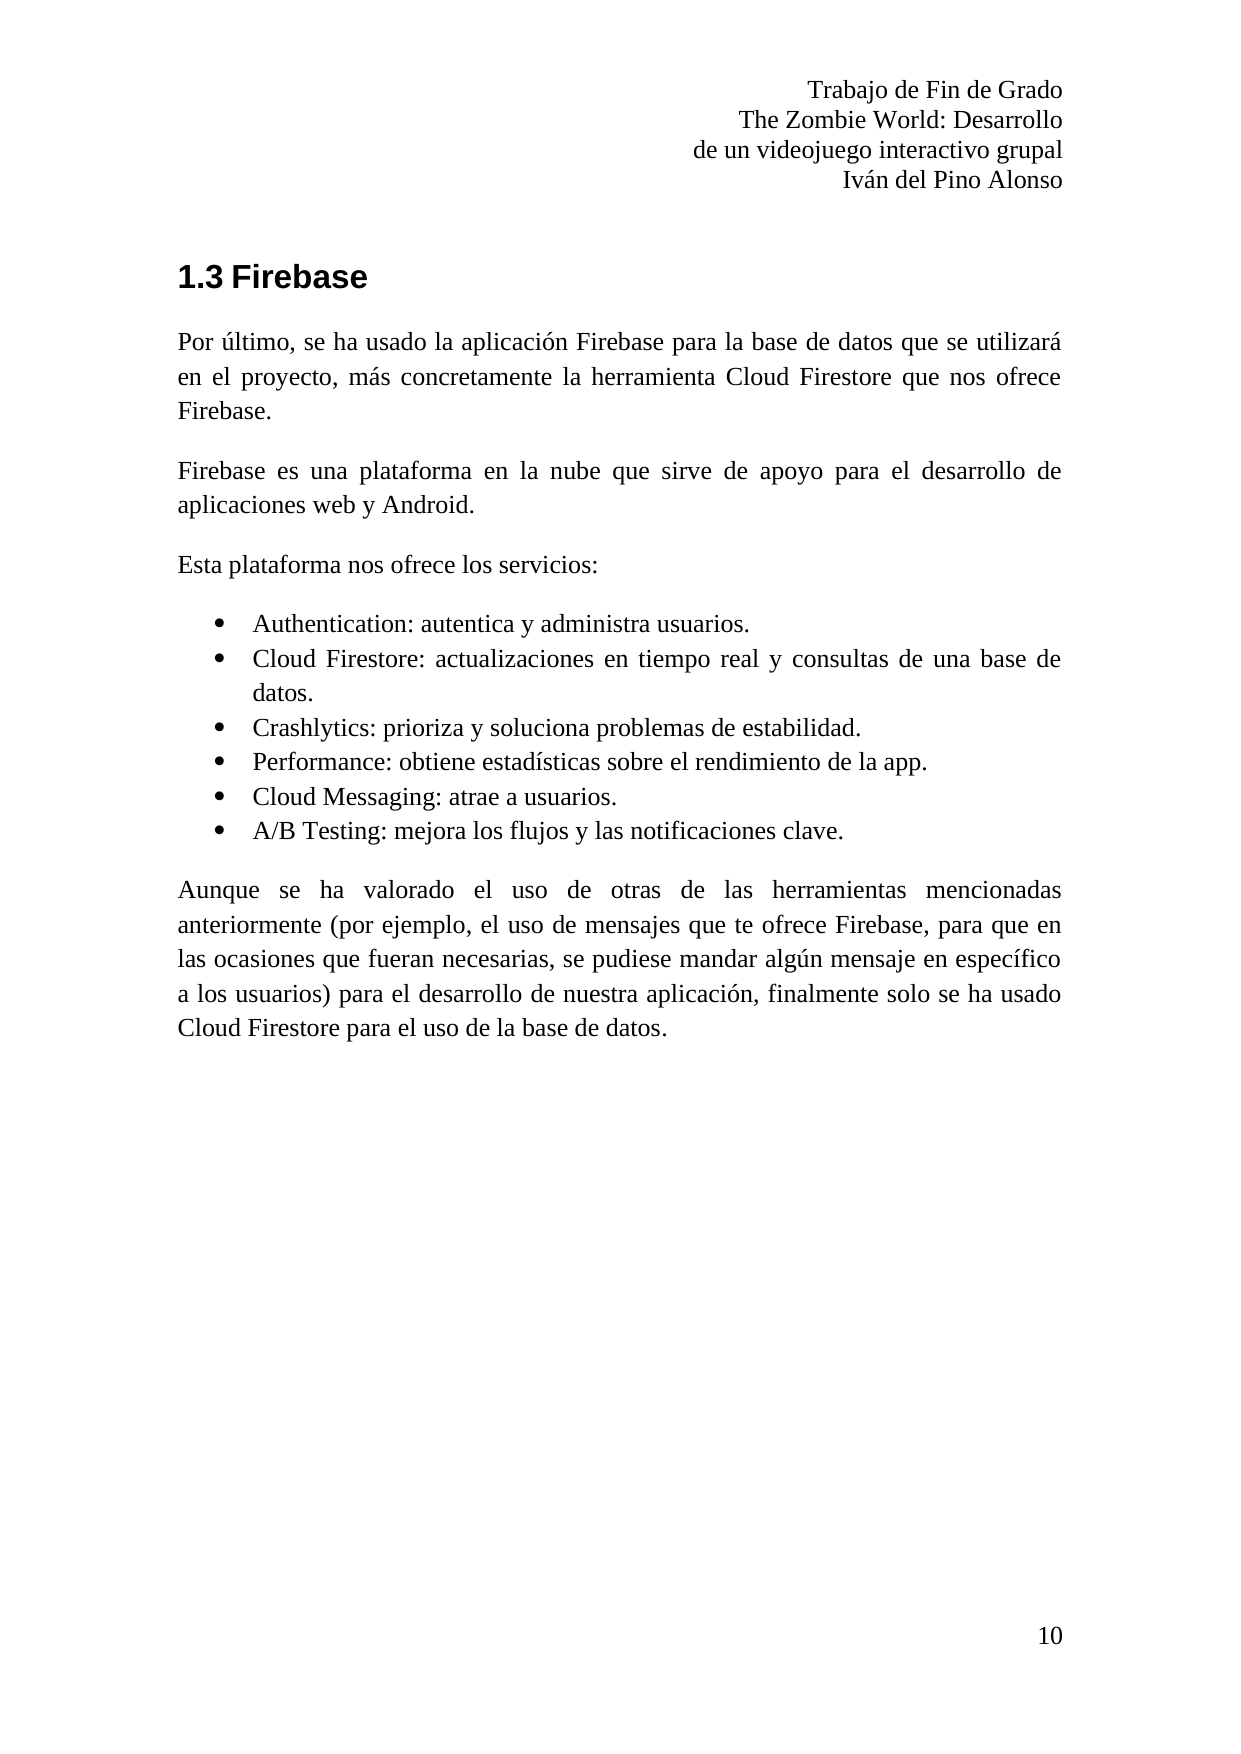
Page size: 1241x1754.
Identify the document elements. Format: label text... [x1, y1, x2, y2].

list Performance: obtiene estadísticas sobre el rendimiento de la app. [215, 746, 1063, 776]
subtitle Firebase [177, 257, 1063, 296]
text Esta plataforma nos ofrece los servicios: [177, 549, 1063, 579]
list Crashlytics: prioriza y soluciona problemas de estabilidad. [215, 712, 1063, 742]
text Por último, se ha usado la aplicación Firebase para la base de datos que se utilizará en el proyecto, más concretamente la herramienta Cloud Firestore que nos ofrece Firebase. [177, 326, 1063, 425]
text Firebase es una plataforma en la nube que sirve de apoyo para el desarrollo de aplicaciones web y Android. [177, 455, 1063, 519]
list A/B Testing: mejora los flujos y las notificaciones clave. [215, 815, 1063, 845]
list Authentication: autentica y administra usuarios. [215, 608, 1063, 638]
text Aunque se ha valorado el uso de otras de las herramientas mencionadas anteriormente (por ejemplo, el uso de mensajes que te ofrece Firebase, para que en las ocasiones que fueran necesarias, se pudiese mandar algún mensaje en específico a los usuarios) para el desarrollo de nuestra aplicación, finalmente solo se ha usado Cloud Firestore para el uso de la base de datos. [177, 874, 1063, 1042]
list Cloud Firestore: actualizaciones en tiempo real y consultas de una base de datos. [215, 643, 1063, 707]
list Cloud Messaging: atrae a usuarios. [215, 781, 1063, 811]
